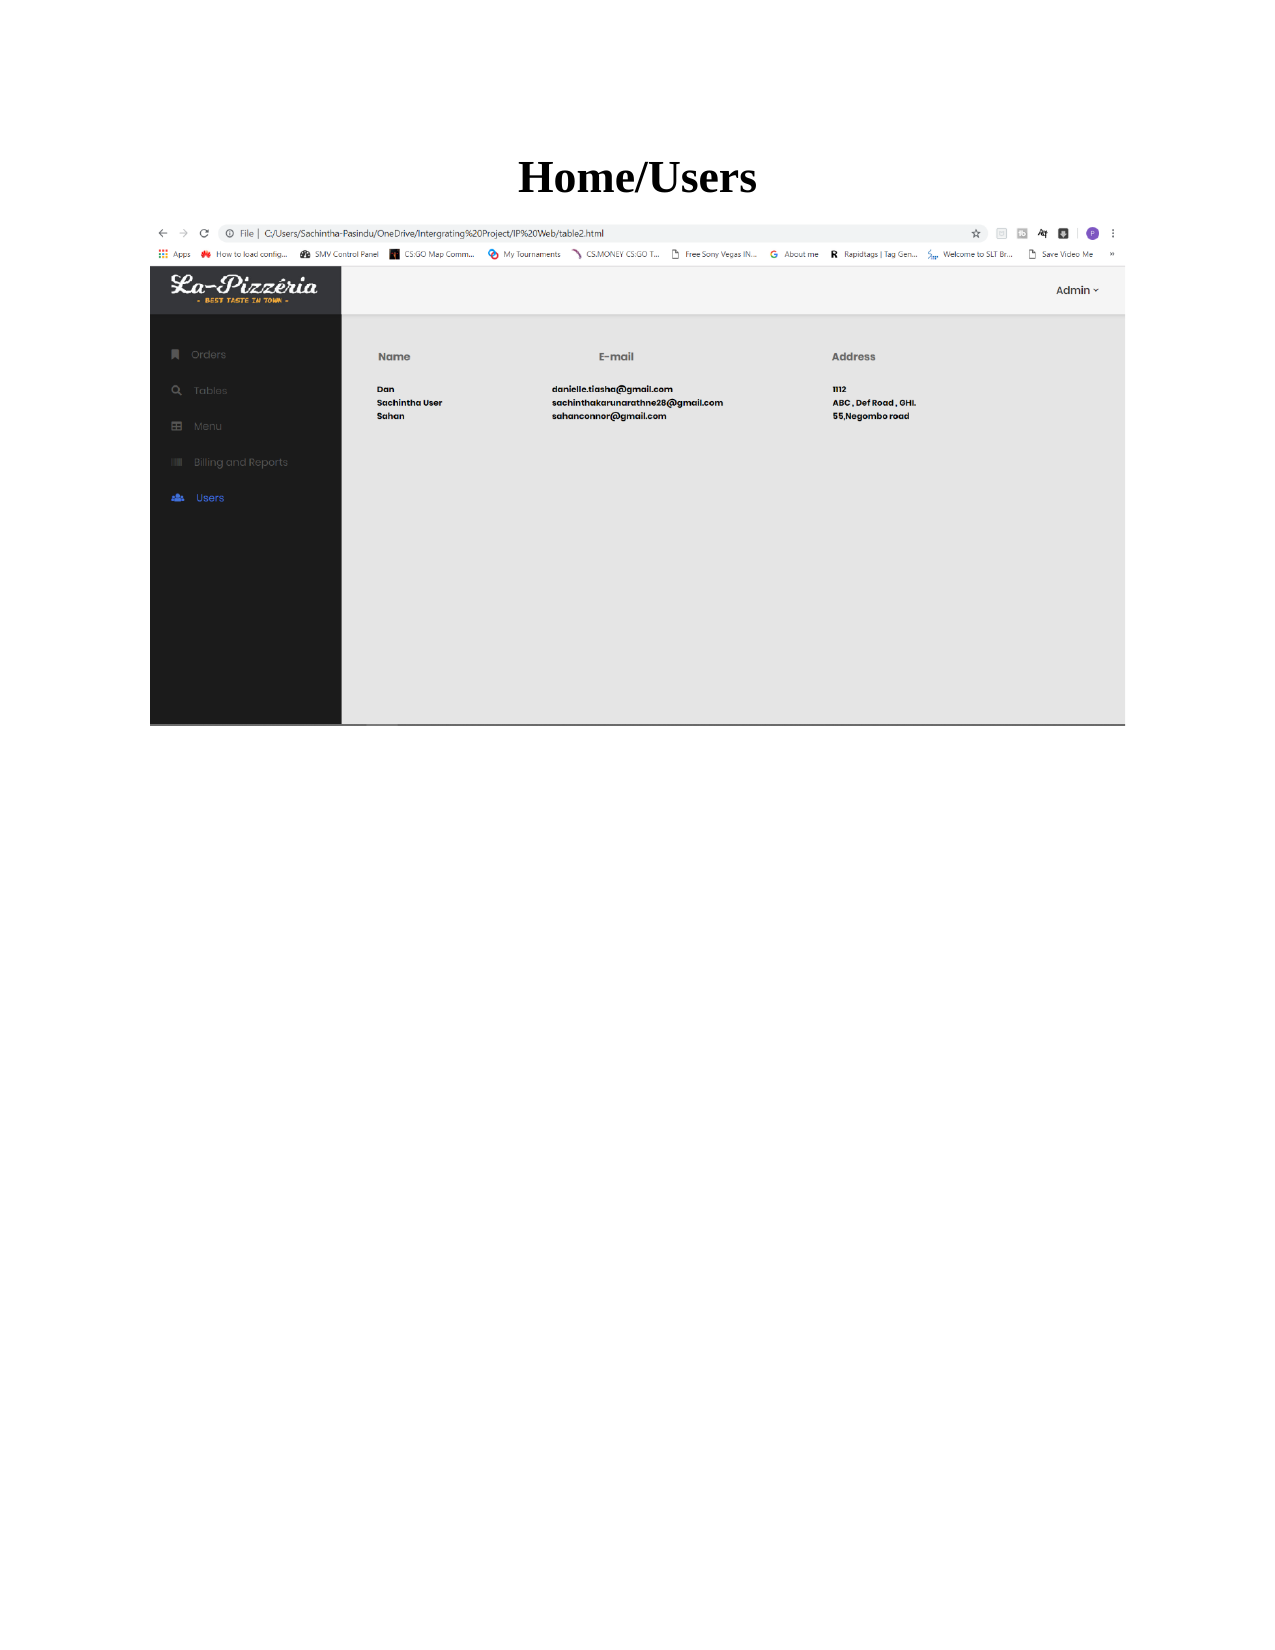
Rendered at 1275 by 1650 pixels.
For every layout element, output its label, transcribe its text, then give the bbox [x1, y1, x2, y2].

text Home/Users [150, 150, 1125, 203]
picture [150, 223, 1125, 726]
